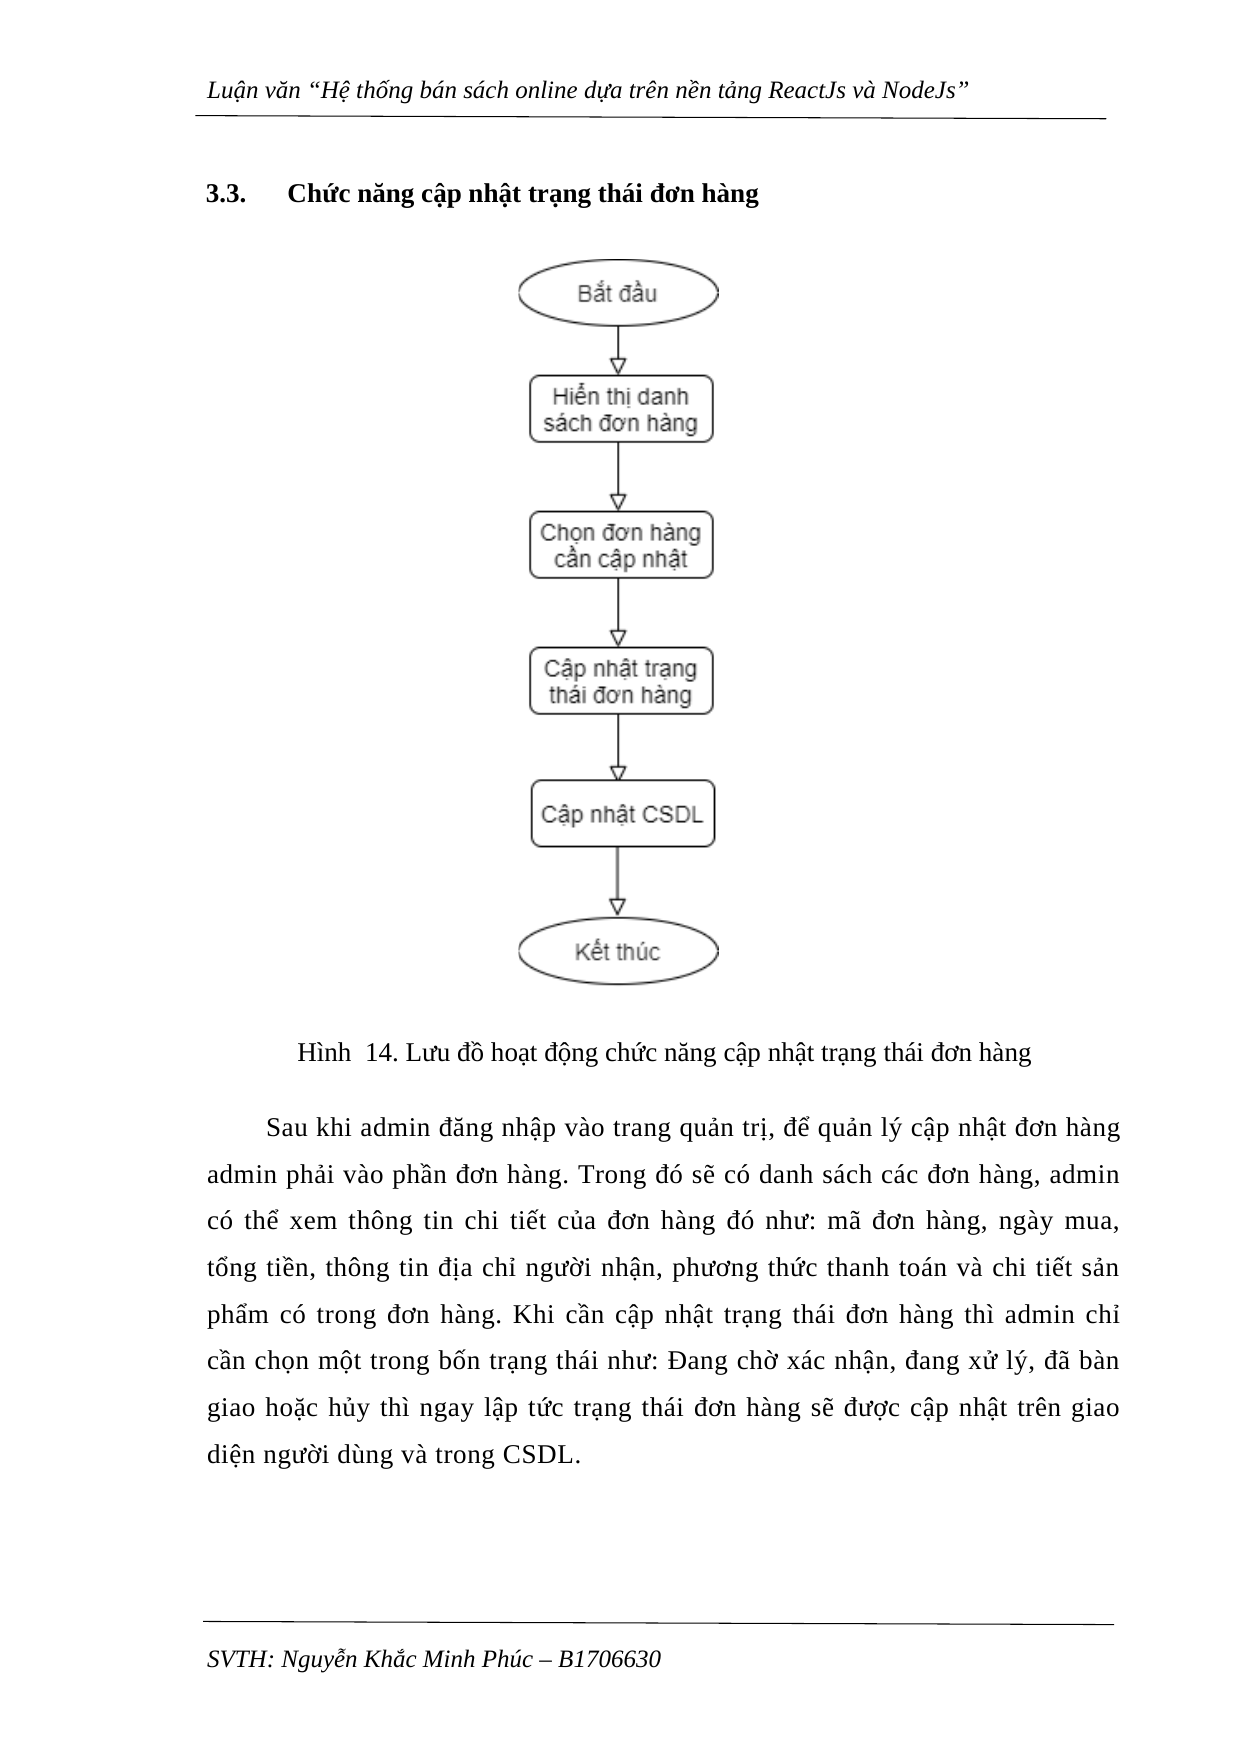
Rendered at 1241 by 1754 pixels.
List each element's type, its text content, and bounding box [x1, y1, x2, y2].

picture [518, 259, 719, 987]
list Chức năng cập nhật trạng thái đơn hàng [206, 177, 1122, 208]
text Sau khi admin đăng nhập vào trang quản trị, để quản lý cập nhật đơn hàng admin phải vào phần đơn hàng. Trong đó sẽ có danh sách các đơn hàng, admin có thể xem thông tin chi tiết của đơn hàng đó như: mã đơn hàng, ngày mua, tổng tiền, thông tin địa chỉ người nhận, phương thức thanh toán và chi tiết sản phẩm có trong đơn hàng. Khi cần cập nhật trạng thái đơn hàng thì admin chỉ cần chọn một trong bốn trạng thái như: Đang chờ xác nhận, đang xử lý, đã bàn giao hoặc hủy thì ngay lập tức trạng thái đơn hàng sẽ được cập nhật trên giao diện người dùng và trong CSDL. [207, 1111, 1122, 1469]
text Hình 14. Lưu đồ hoạt động chức năng cập nhật trạng thái đơn hàng [207, 1037, 1122, 1068]
